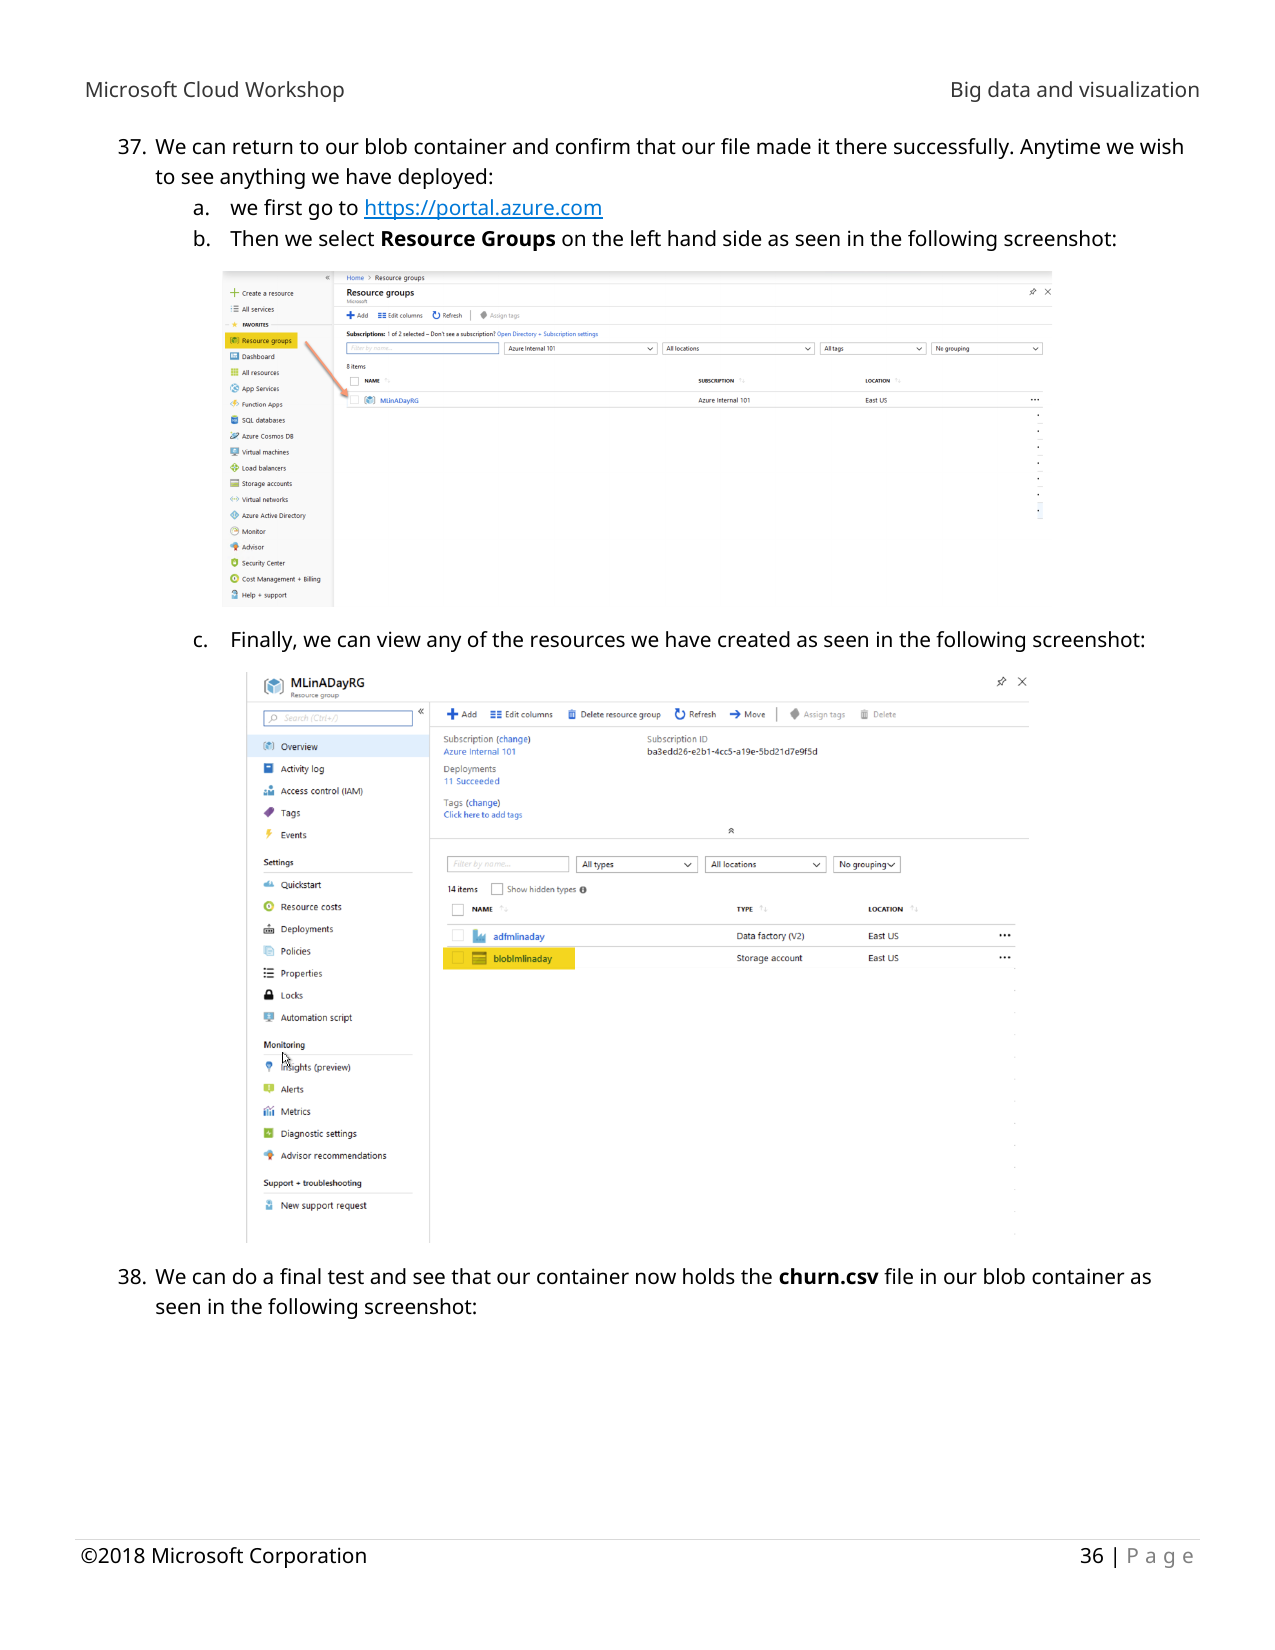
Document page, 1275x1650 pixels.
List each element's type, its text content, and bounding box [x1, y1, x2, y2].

list We can return to our blob container and confirm that our file made it there successfully. Anytime we wish to see anything we have deployed: [118, 132, 1200, 191]
list Finally, we can view any of the resources we have created as seen in the following screenshot: [193, 625, 1200, 654]
picture [222, 271, 1053, 607]
picture [246, 672, 1029, 1243]
list we first go to https://portal.azure.com [193, 193, 1200, 222]
list We can do a final test and see that our container now holds the churn.csv file in our blob container as seen in the following screenshot: [118, 1262, 1200, 1321]
list Then we select Resource Groups on the left hand side as seen in the following screenshot: [193, 224, 1200, 252]
